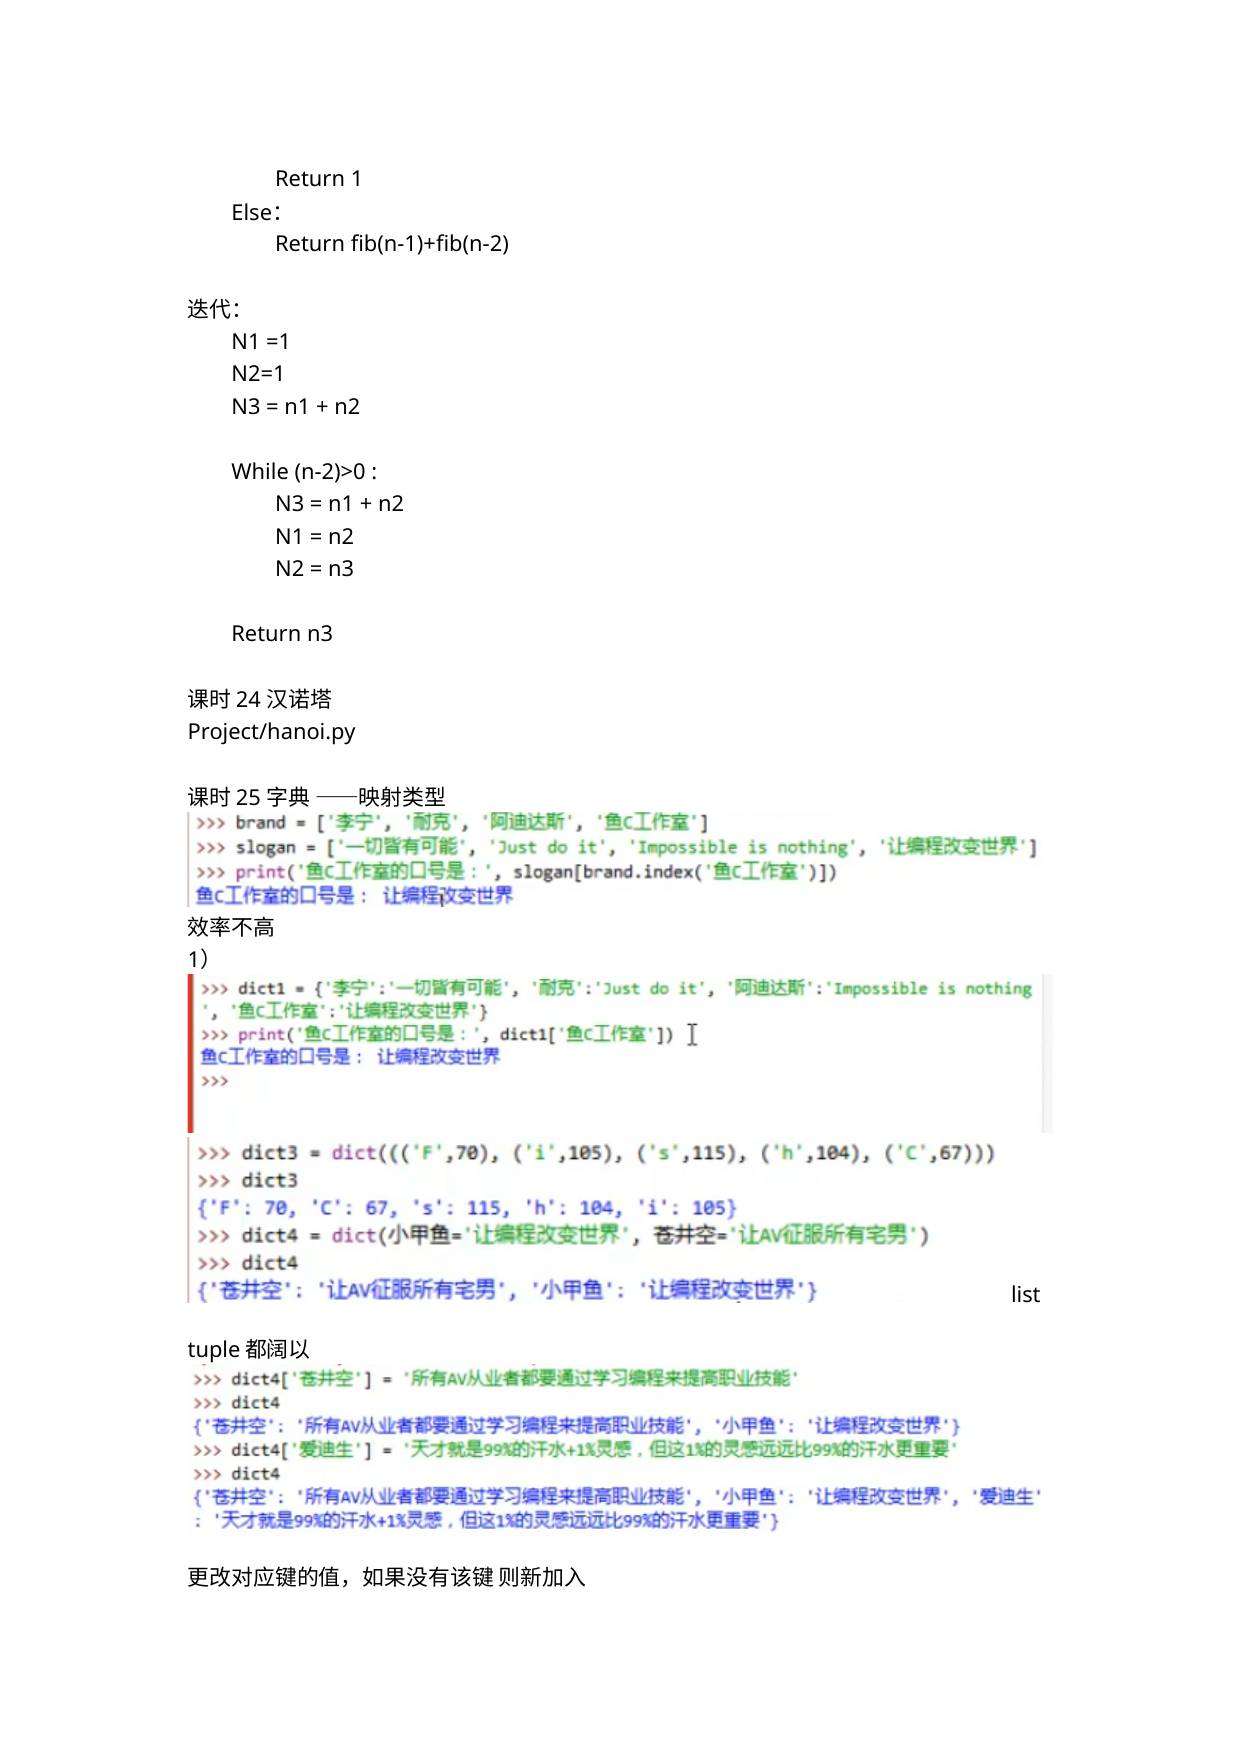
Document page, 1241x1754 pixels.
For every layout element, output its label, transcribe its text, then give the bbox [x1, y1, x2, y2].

picture [187, 812, 1053, 907]
text 1） [187, 942, 1053, 974]
text N3 = n1 + n2 [187, 487, 1053, 519]
text Return fib(n-1)+fib(n-2) [187, 227, 1053, 259]
picture [187, 1364, 1053, 1533]
text N2 = n3 [187, 552, 1053, 584]
text N3 = n1 + n2 [187, 389, 1053, 422]
text 更改对应键的值，如果没有该键 则新加入 [187, 1559, 1053, 1592]
text While (n-2)>0 : [187, 454, 1053, 487]
text N1 =1 [187, 324, 1053, 357]
text Return n3 [187, 617, 1053, 649]
text Else： [187, 194, 1053, 227]
text 效率不高 [187, 907, 1053, 942]
text Return 1 [187, 162, 1053, 194]
text 课时24 汉诺塔 [187, 682, 1053, 714]
text Project/hanoi.py [187, 714, 1053, 747]
text 课时25 字典 ——映射类型 [187, 779, 1053, 812]
picture [187, 974, 1053, 1133]
text 迭代： [187, 292, 1053, 324]
text N1 = n2 [187, 519, 1053, 552]
picture [187, 1137, 1011, 1303]
text N2=1 [187, 357, 1053, 389]
